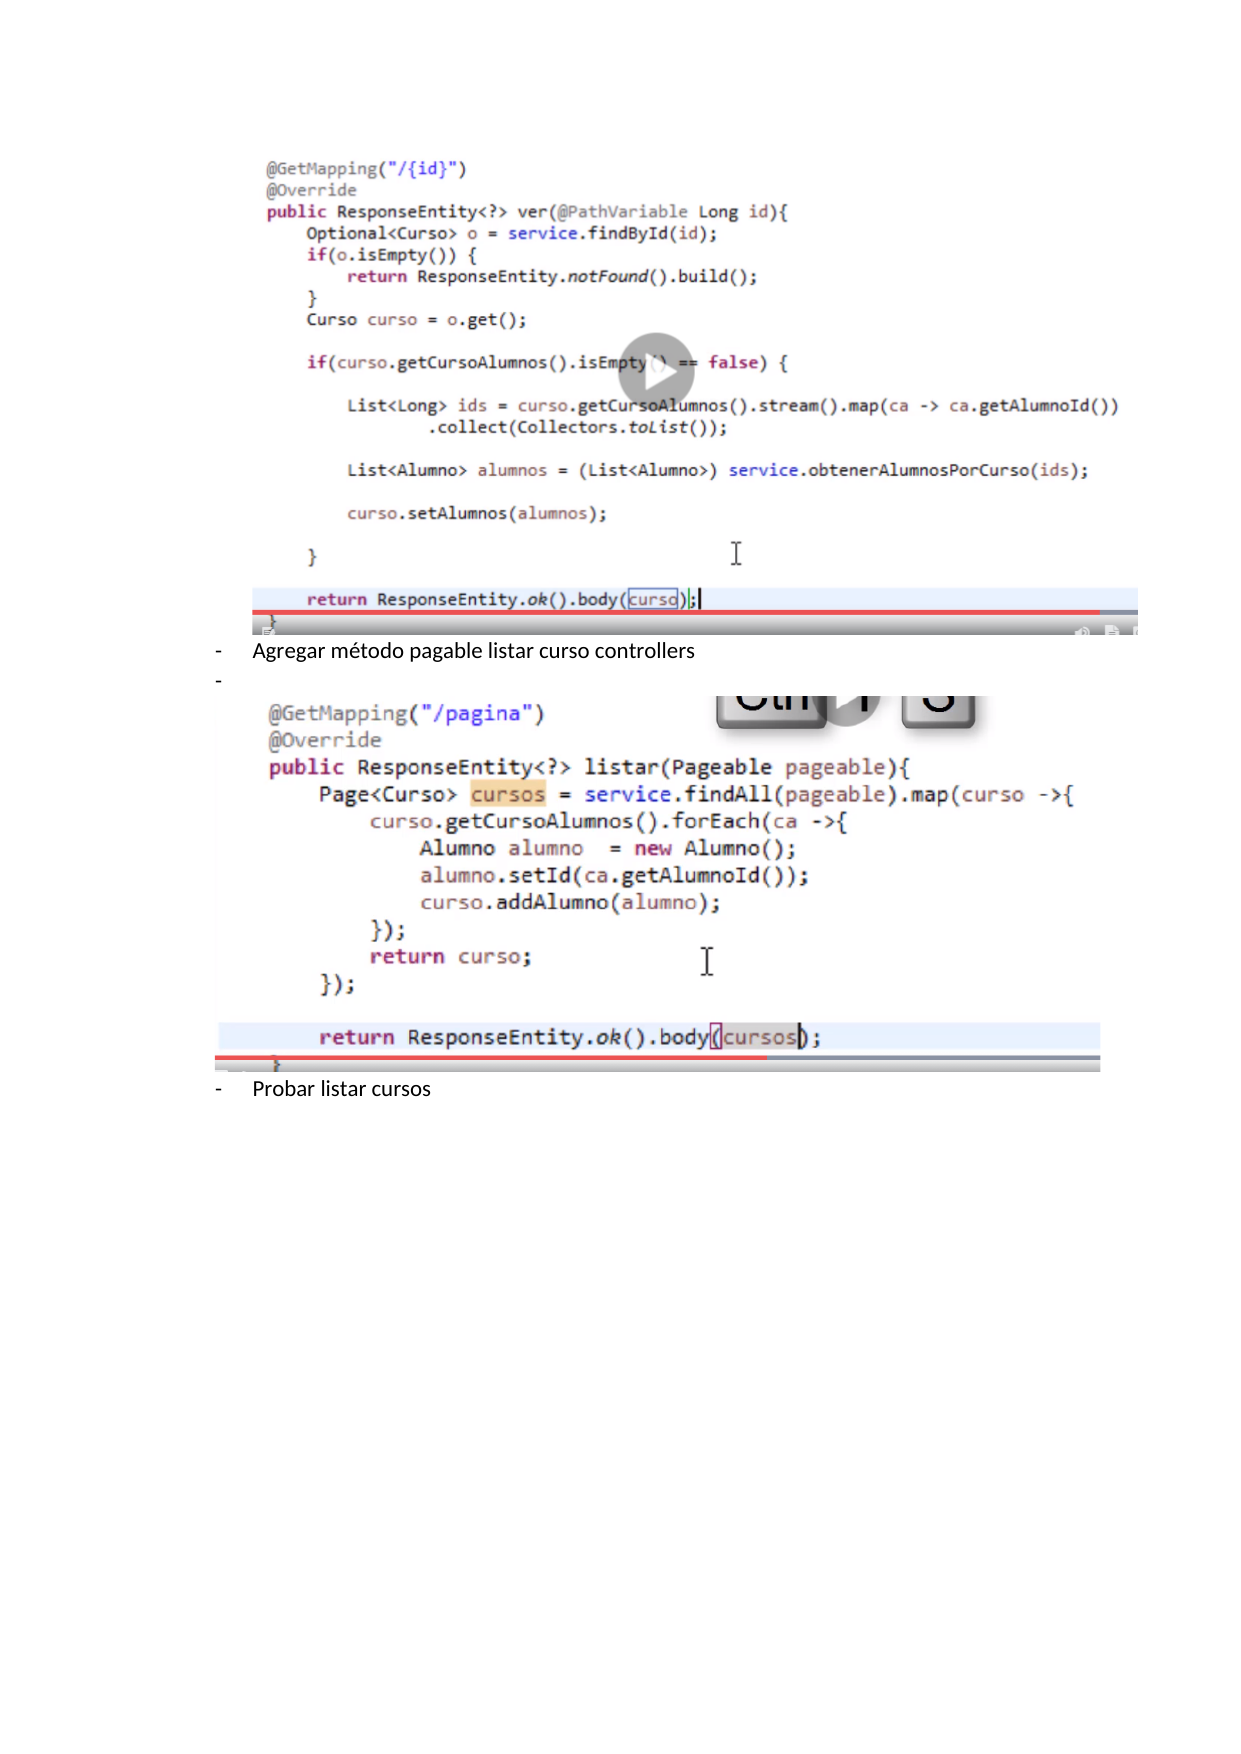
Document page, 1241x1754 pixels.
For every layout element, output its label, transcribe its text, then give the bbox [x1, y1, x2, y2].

picture [252, 147, 1138, 635]
picture [214, 696, 1101, 1072]
list Probar listar cursos [215, 1074, 1063, 1102]
list Agregar método pagable listar curso controllers [215, 636, 1063, 664]
